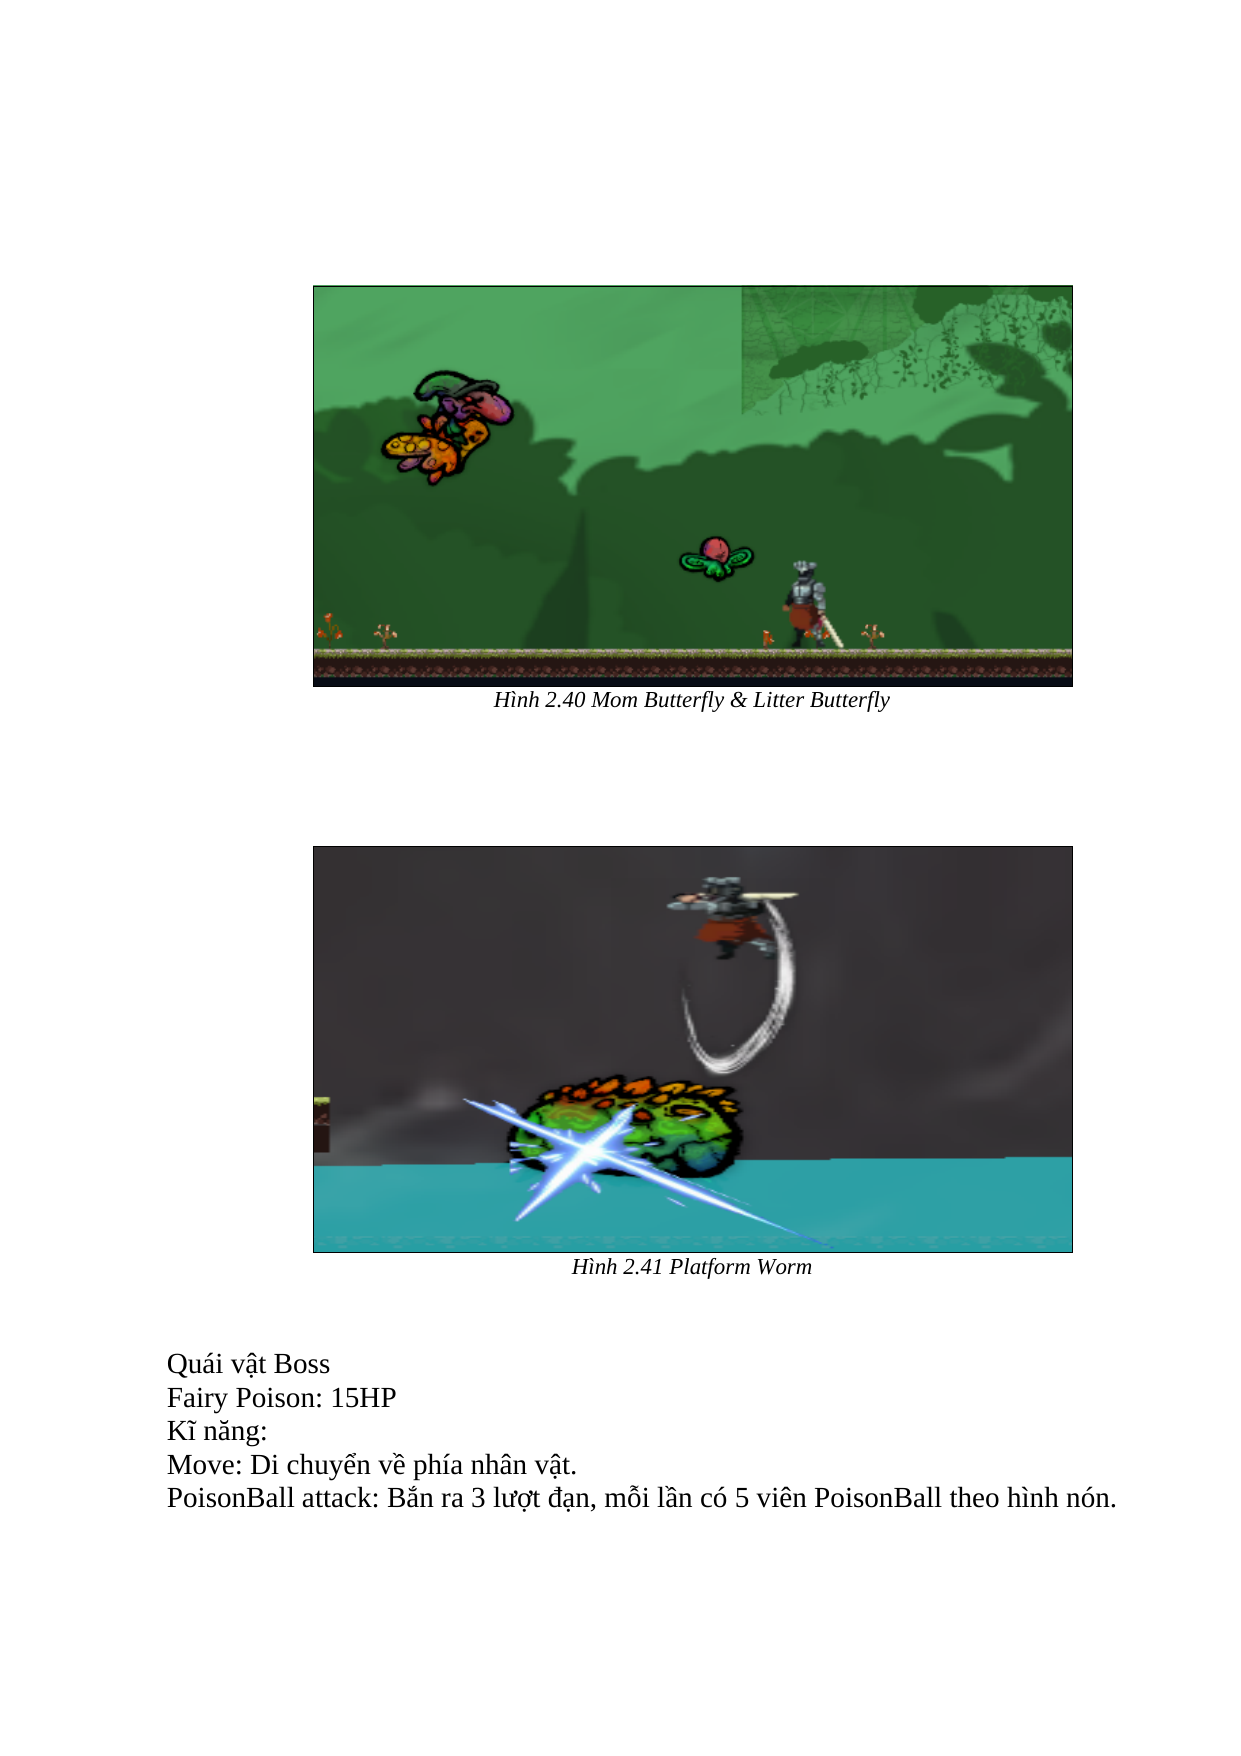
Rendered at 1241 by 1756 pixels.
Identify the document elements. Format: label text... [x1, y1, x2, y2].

text Hình 2.41 Platform Worm [167, 1253, 1219, 1279]
text Move: Di chuyển về phía nhân vật. [167, 1447, 1219, 1481]
text PoisonBall attack: Bắn ra 3 lượt đạn, mỗi lần có 5 viên PoisonBall theo hình nón. [167, 1481, 1219, 1514]
text Kĩ năng: [167, 1413, 1219, 1447]
text Fairy Poison: 15HP [167, 1380, 1219, 1413]
picture [314, 287, 1072, 686]
text Quái vật Boss [167, 1346, 1219, 1380]
text Hình 2.40 Mom Butterfly & Litter Butterfly [167, 686, 1219, 712]
picture [314, 847, 1072, 1252]
